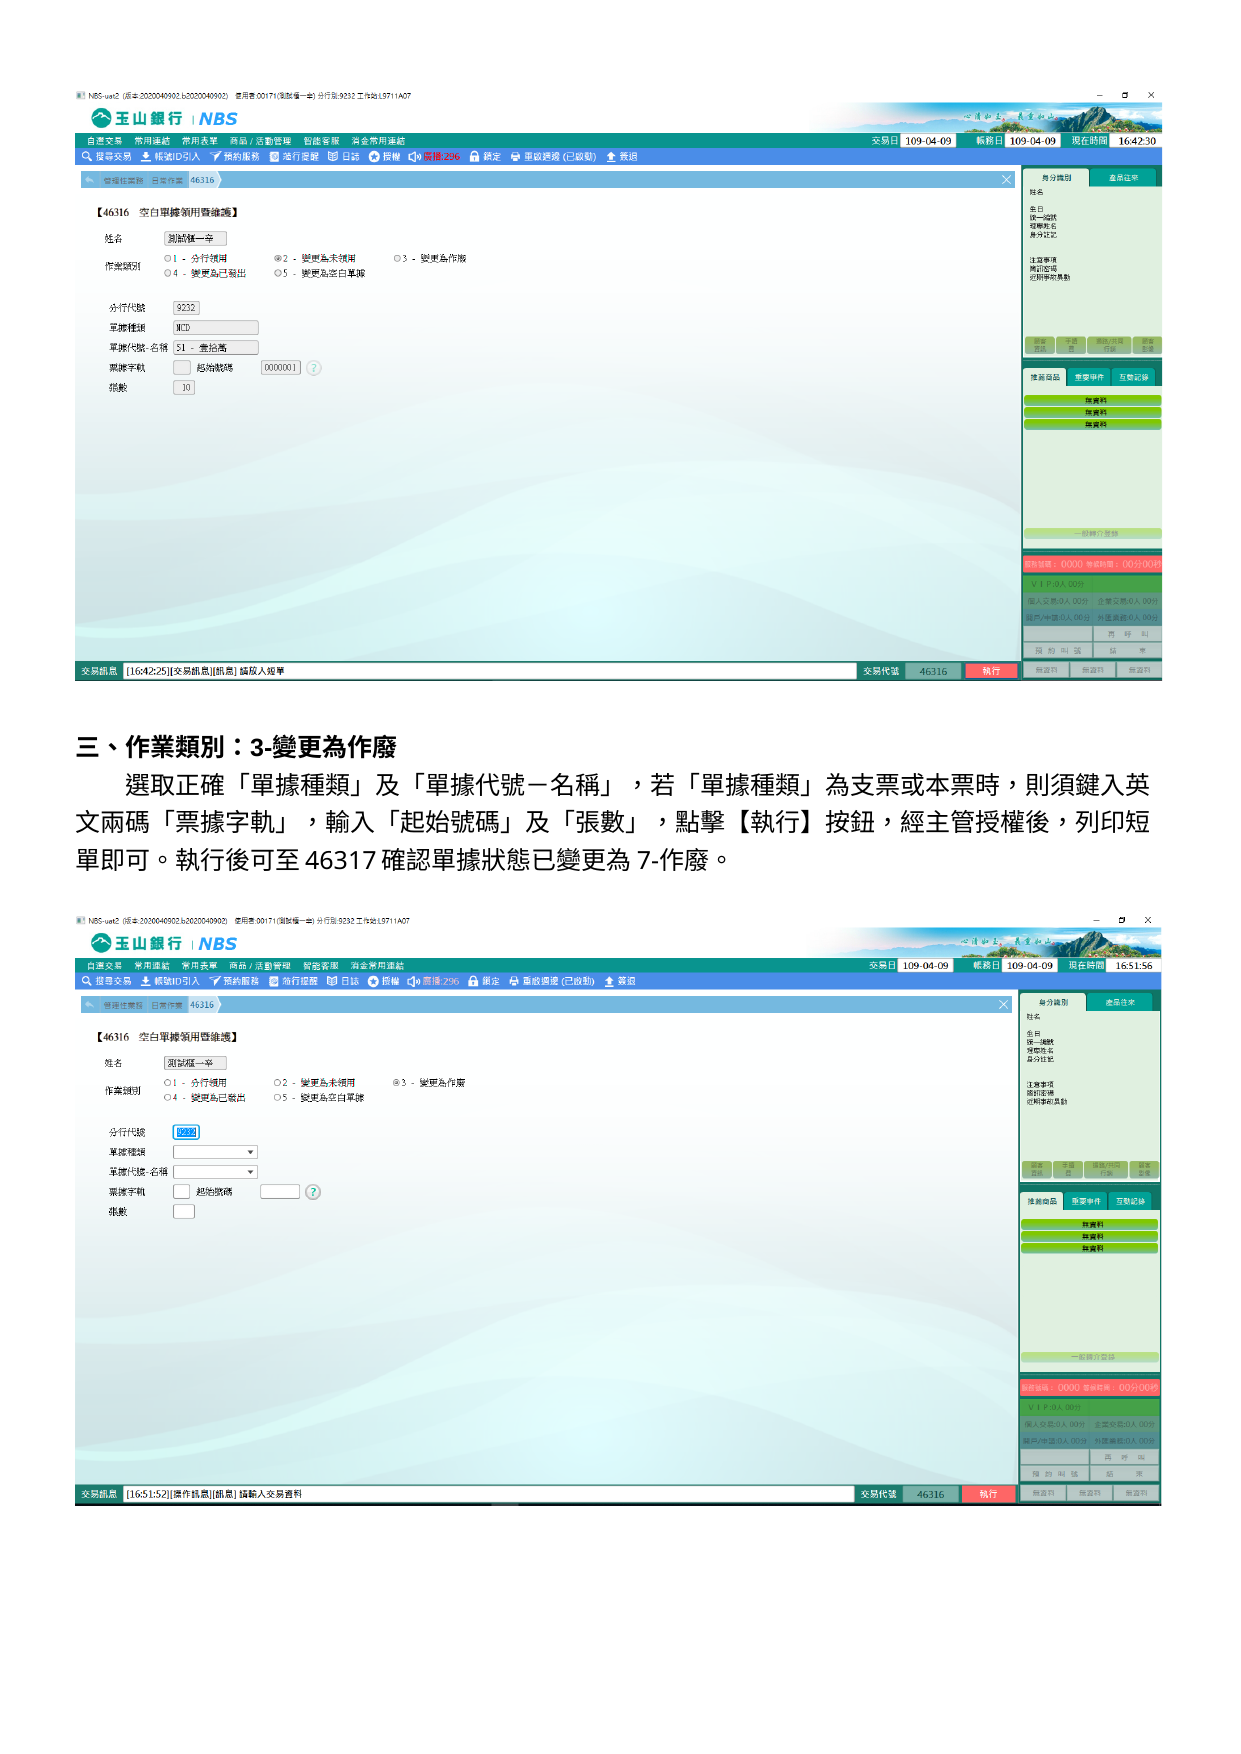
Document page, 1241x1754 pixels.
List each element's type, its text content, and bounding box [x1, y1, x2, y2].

picture [75, 89, 1163, 681]
text 三、作業類別：3-變更為作廢 [75, 727, 1165, 764]
text 選取正確「單據種類」及「單據代號－名稱」，若「單據種類」為支票或本票時，則須鍵入英文兩碼「票據字軌」，輸入「起始號碼」及「張數」，點擊【執行】按鈕，經主管授權後，列印短單即可。執行後可至46317確認單據狀態已變更為7-作廢。 [75, 764, 1165, 877]
picture [75, 914, 1162, 1506]
